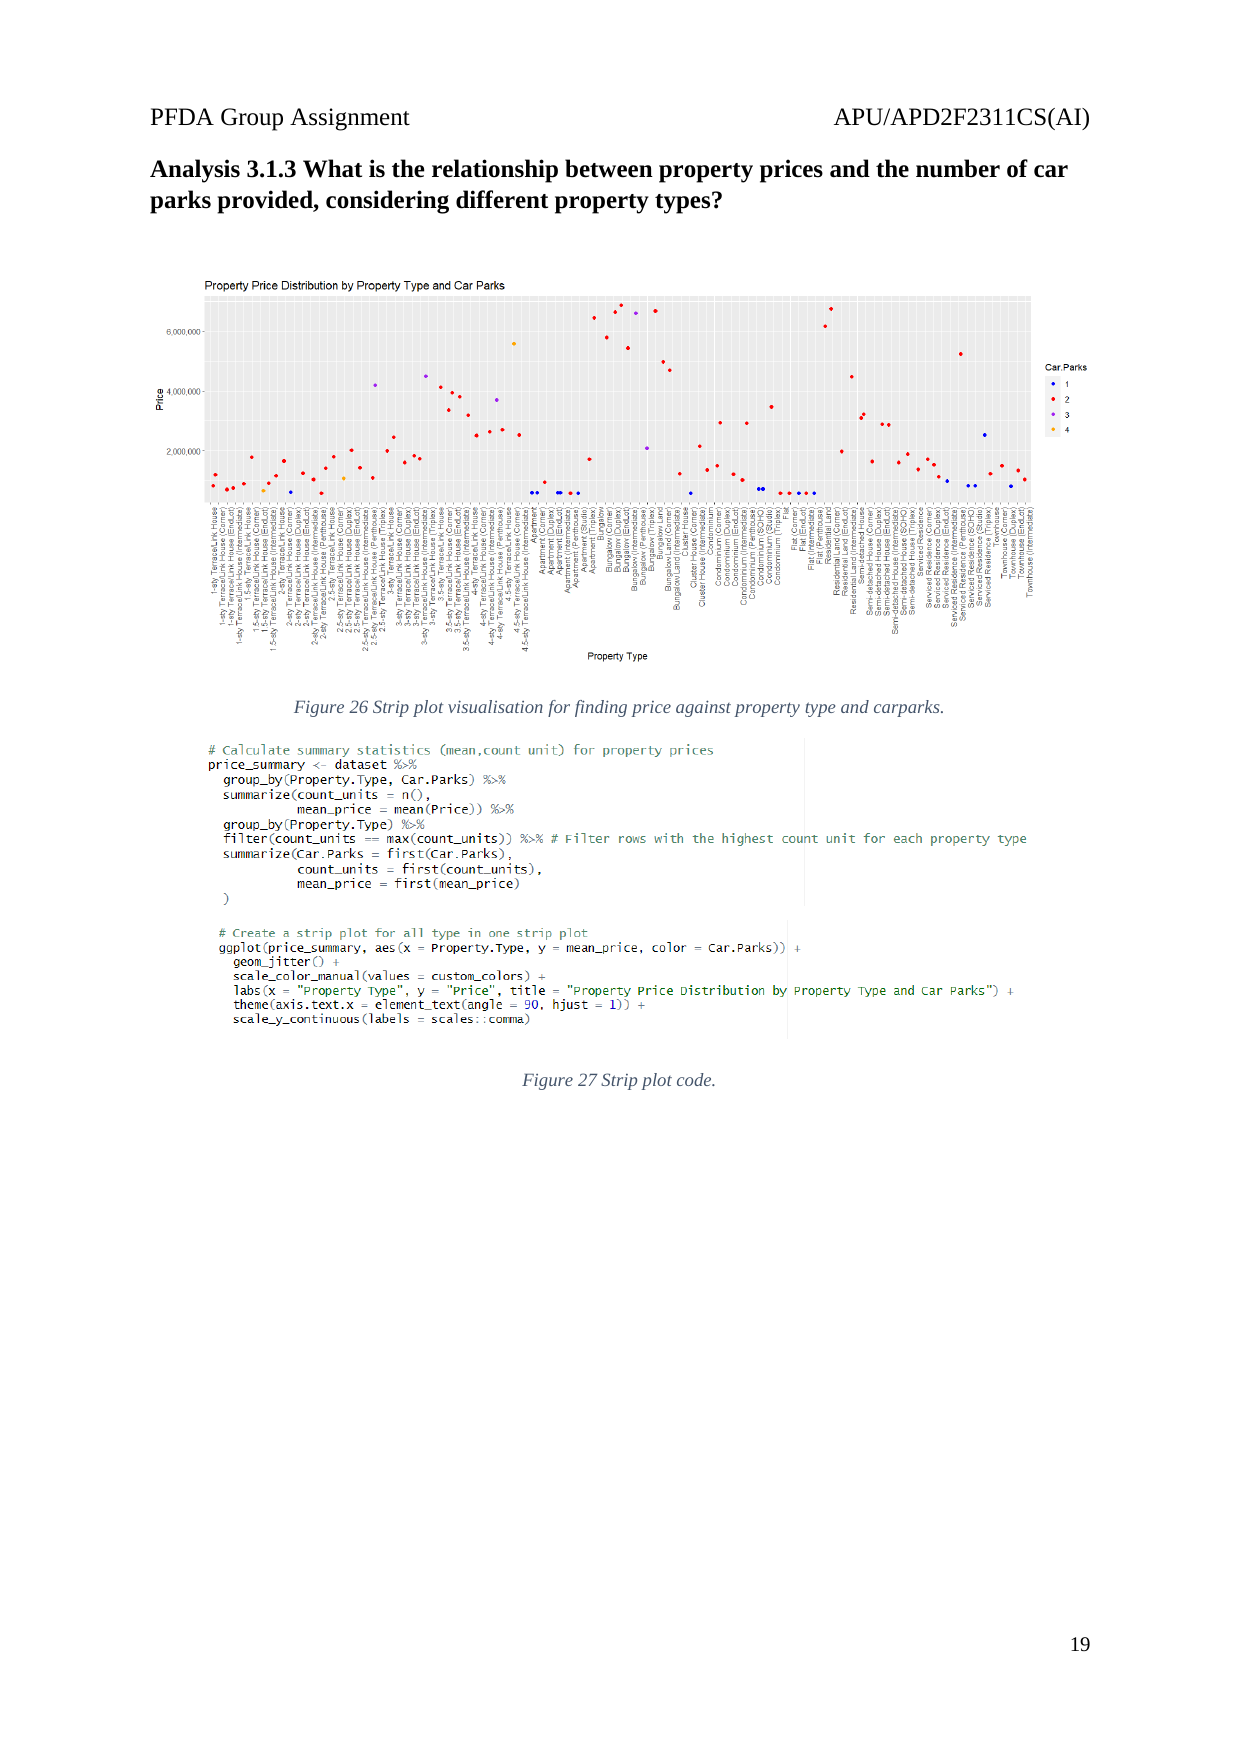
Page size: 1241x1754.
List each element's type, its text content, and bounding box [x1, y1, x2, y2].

subtitle Analysis 3.1.3 What is the relationship between property prices and the number of car parks provided, considering different property types? [150, 154, 1090, 214]
picture [215, 920, 1025, 1039]
picture [150, 276, 1097, 666]
picture [205, 738, 1035, 906]
text Figure 26 Strip plot visualisation for finding price against property type and carparks. [150, 696, 1090, 718]
text Figure 27 Strip plot code. [150, 1069, 1090, 1091]
